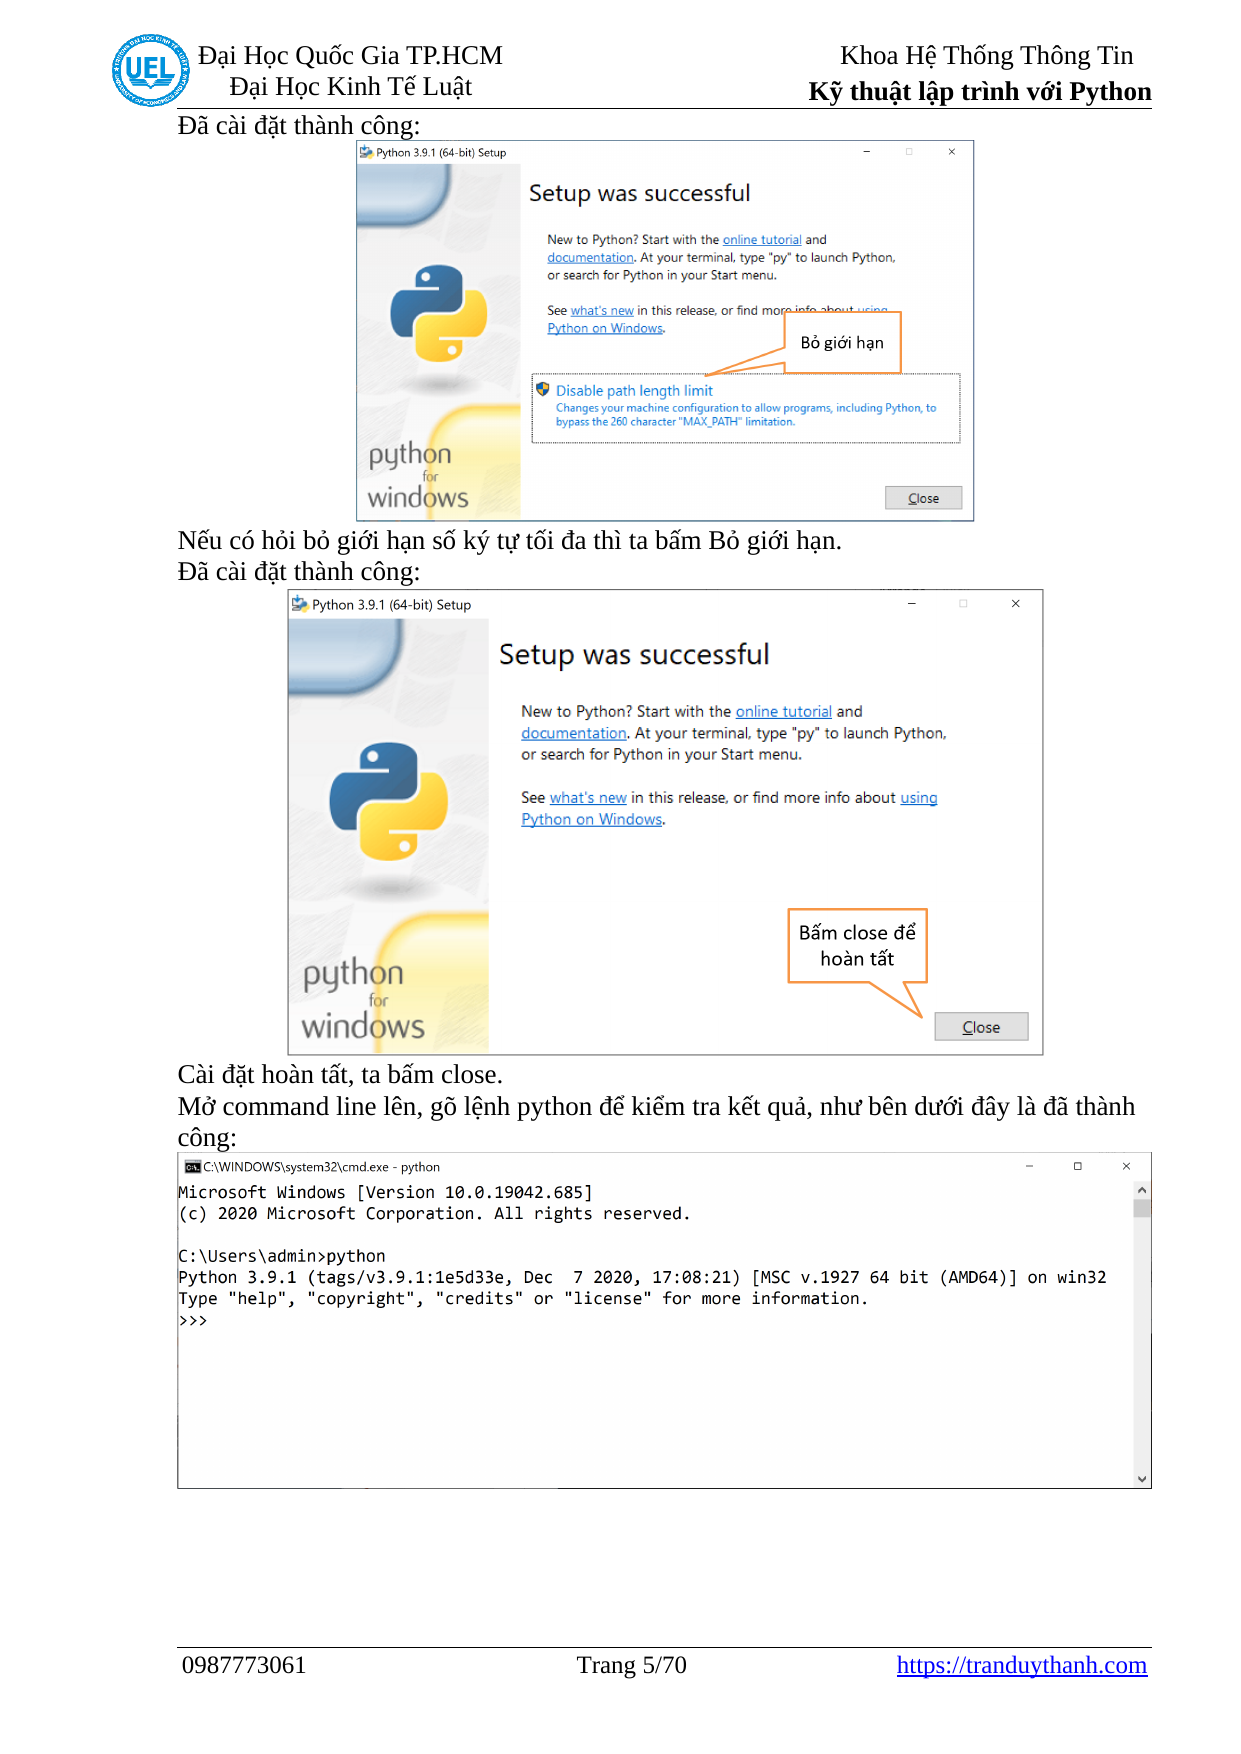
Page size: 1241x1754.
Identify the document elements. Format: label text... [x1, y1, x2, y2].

text Nếu có hỏi bỏ giới hạn số ký tự tối đa thì ta bấm Bỏ giới hạn. [177, 524, 1152, 555]
picture [284, 586, 1045, 1059]
text Đã cài đặt thành công: [177, 109, 1152, 140]
picture [111, 33, 191, 108]
picture [122, 42, 181, 98]
picture [354, 140, 975, 525]
text Cài đặt hoàn tất, ta bấm close. [177, 1058, 1152, 1090]
picture [177, 1152, 1152, 1489]
text Đã cài đặt thành công: [177, 555, 1152, 587]
text Mở command line lên, gõ lệnh python để kiểm tra kết quả, như bên dưới đây là đã thành công: [177, 1090, 1152, 1152]
